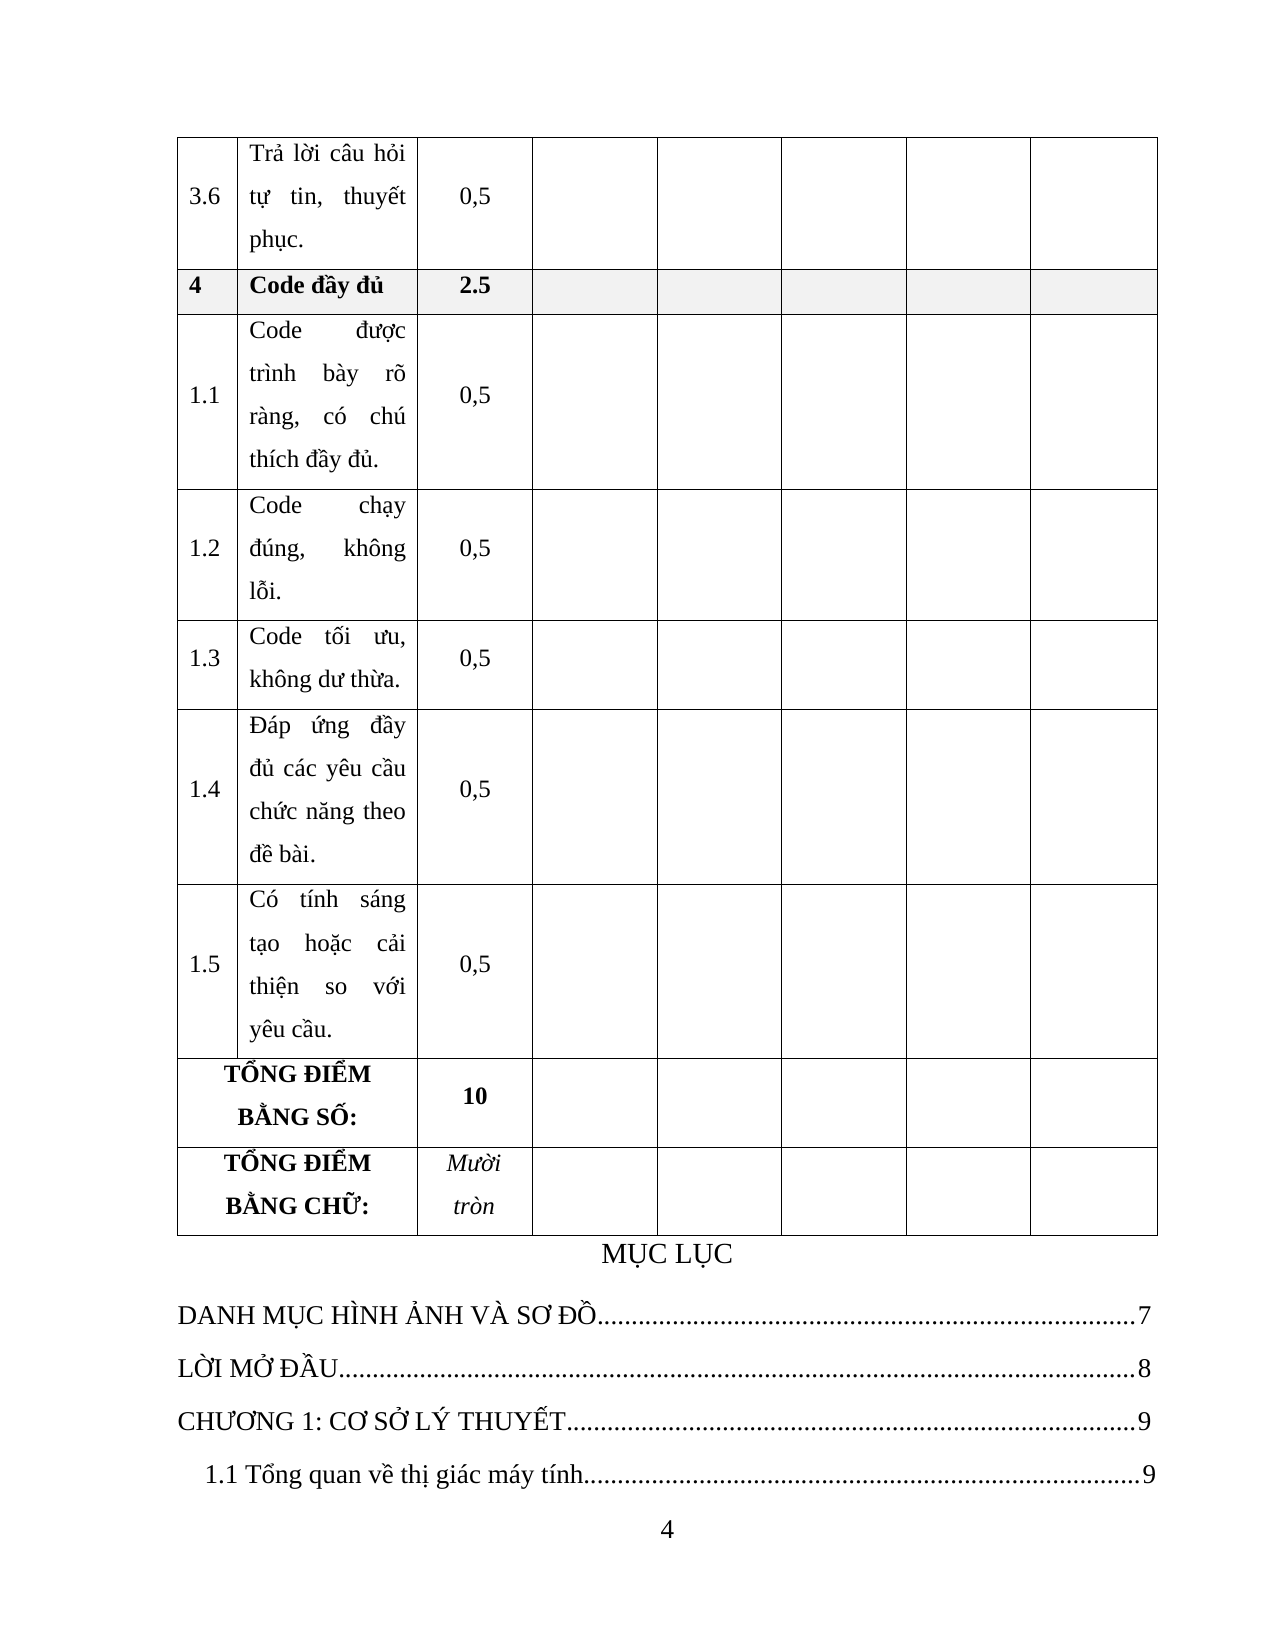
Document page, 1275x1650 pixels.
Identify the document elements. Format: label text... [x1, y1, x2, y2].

table_cell 1.2 [178, 490, 237, 620]
table_cell [658, 621, 781, 709]
table_cell [533, 621, 657, 709]
table_cell [658, 885, 781, 1058]
table_cell [533, 138, 657, 269]
table_cell [907, 490, 1030, 620]
table_cell 1.5 [178, 885, 237, 1058]
table_cell [1031, 315, 1157, 489]
table_cell [782, 710, 906, 883]
table_cell TỔNG ĐIỂM BẰNG CHỮ: [178, 1148, 417, 1235]
table_cell TỔNG ĐIỂM BẰNG SỐ: [178, 1059, 417, 1147]
table_cell [907, 885, 1030, 1058]
table_cell Code được trình bày rõ ràng, có chú thích đầy đủ. [238, 315, 417, 489]
table_cell [907, 270, 1030, 314]
table_cell 0,5 [418, 885, 532, 1058]
table_cell 1.4 [178, 710, 237, 883]
table_cell [782, 621, 906, 709]
table_cell 3.6 [178, 138, 237, 269]
table_cell Code chạy đúng, không lỗi. [238, 490, 417, 620]
table_cell [533, 315, 657, 489]
table_cell [907, 621, 1030, 709]
table_cell 0,5 [418, 621, 532, 709]
table_cell [658, 490, 781, 620]
table_cell Mười tròn [418, 1148, 532, 1235]
table_cell 2.5 [418, 270, 532, 314]
table_cell [782, 1059, 906, 1147]
table_cell [533, 1148, 657, 1235]
table_cell [907, 138, 1030, 269]
table_cell [1031, 621, 1157, 709]
table_cell [658, 1148, 781, 1235]
table_cell [907, 710, 1030, 883]
table_cell [782, 315, 906, 489]
table_cell Trả lời câu hỏi tự tin, thuyết phục. [238, 138, 417, 269]
table_cell [658, 710, 781, 883]
table_cell 1.1 [178, 315, 237, 489]
table_cell [658, 315, 781, 489]
table_cell [533, 490, 657, 620]
table_cell [1031, 270, 1157, 314]
table_cell [1031, 138, 1157, 269]
table_cell Có tính sáng tạo hoặc cải thiện so với yêu cầu. [238, 885, 417, 1058]
table_cell [1031, 885, 1157, 1058]
table_cell [533, 710, 657, 883]
table_cell 4 [178, 270, 237, 314]
table_cell 0,5 [418, 138, 532, 269]
table_cell [782, 490, 906, 620]
table_cell [1031, 490, 1157, 620]
table_cell 0,5 [418, 710, 532, 883]
table_cell [1031, 1148, 1157, 1235]
table_cell [1031, 710, 1157, 883]
table_cell Code đầy đủ [238, 270, 417, 314]
table_cell [782, 270, 906, 314]
table_cell [1031, 1059, 1157, 1147]
table_cell [782, 885, 906, 1058]
table_cell [782, 138, 906, 269]
table_cell 1.3 [178, 621, 237, 709]
table_cell Code tối ưu, không dư thừa. [238, 621, 417, 709]
table_cell [658, 270, 781, 314]
table_cell [907, 1059, 1030, 1147]
table_cell [658, 1059, 781, 1147]
table_cell [782, 1148, 906, 1235]
table_cell [533, 270, 657, 314]
table_cell 0,5 [418, 490, 532, 620]
table_cell [907, 315, 1030, 489]
table_cell [907, 1148, 1030, 1235]
table_cell [533, 885, 657, 1058]
table_cell [658, 138, 781, 269]
table_cell 10 [418, 1059, 532, 1147]
table_cell 0,5 [418, 315, 532, 489]
table_cell [533, 1059, 657, 1147]
table_cell Đáp ứng đầy đủ các yêu cầu chức năng theo đề bài. [238, 710, 417, 883]
